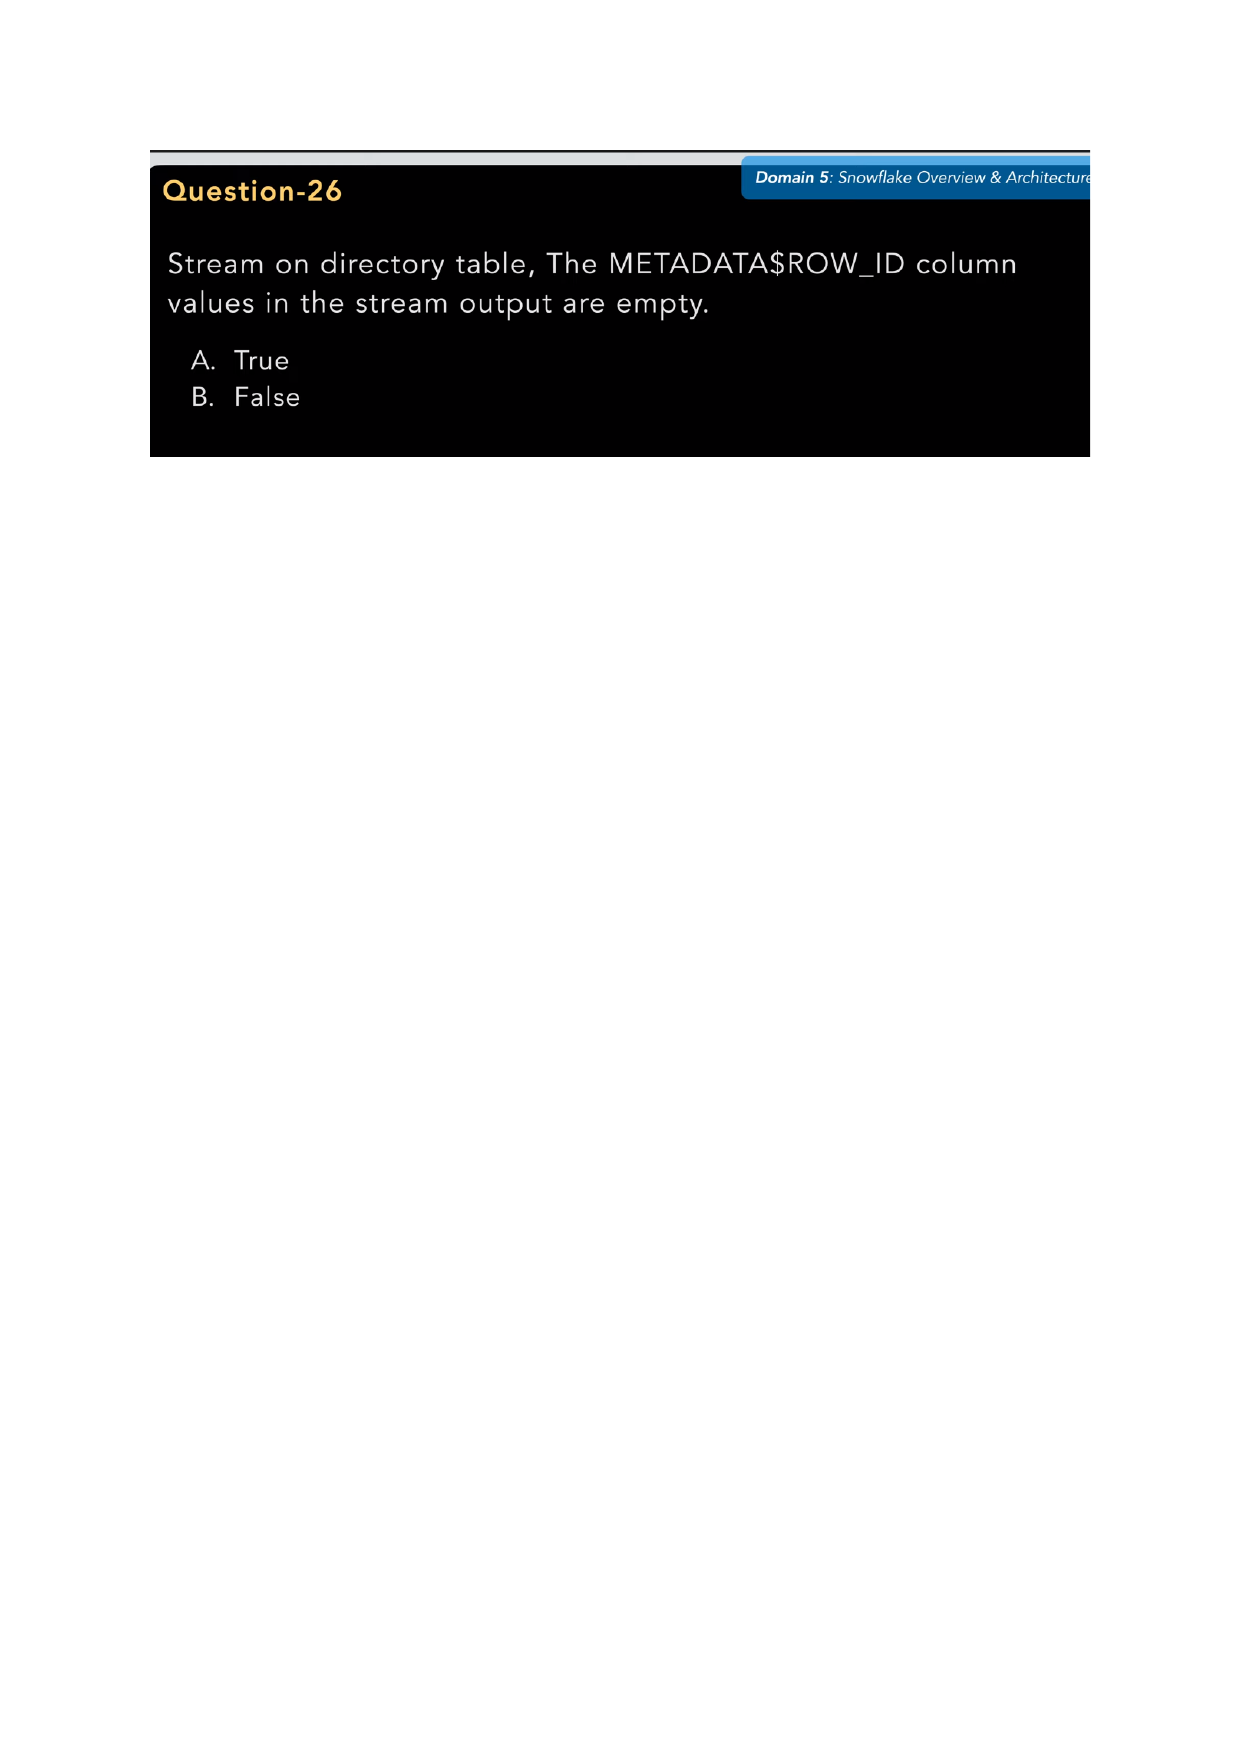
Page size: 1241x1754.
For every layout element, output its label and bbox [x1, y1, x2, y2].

picture [150, 150, 1091, 457]
